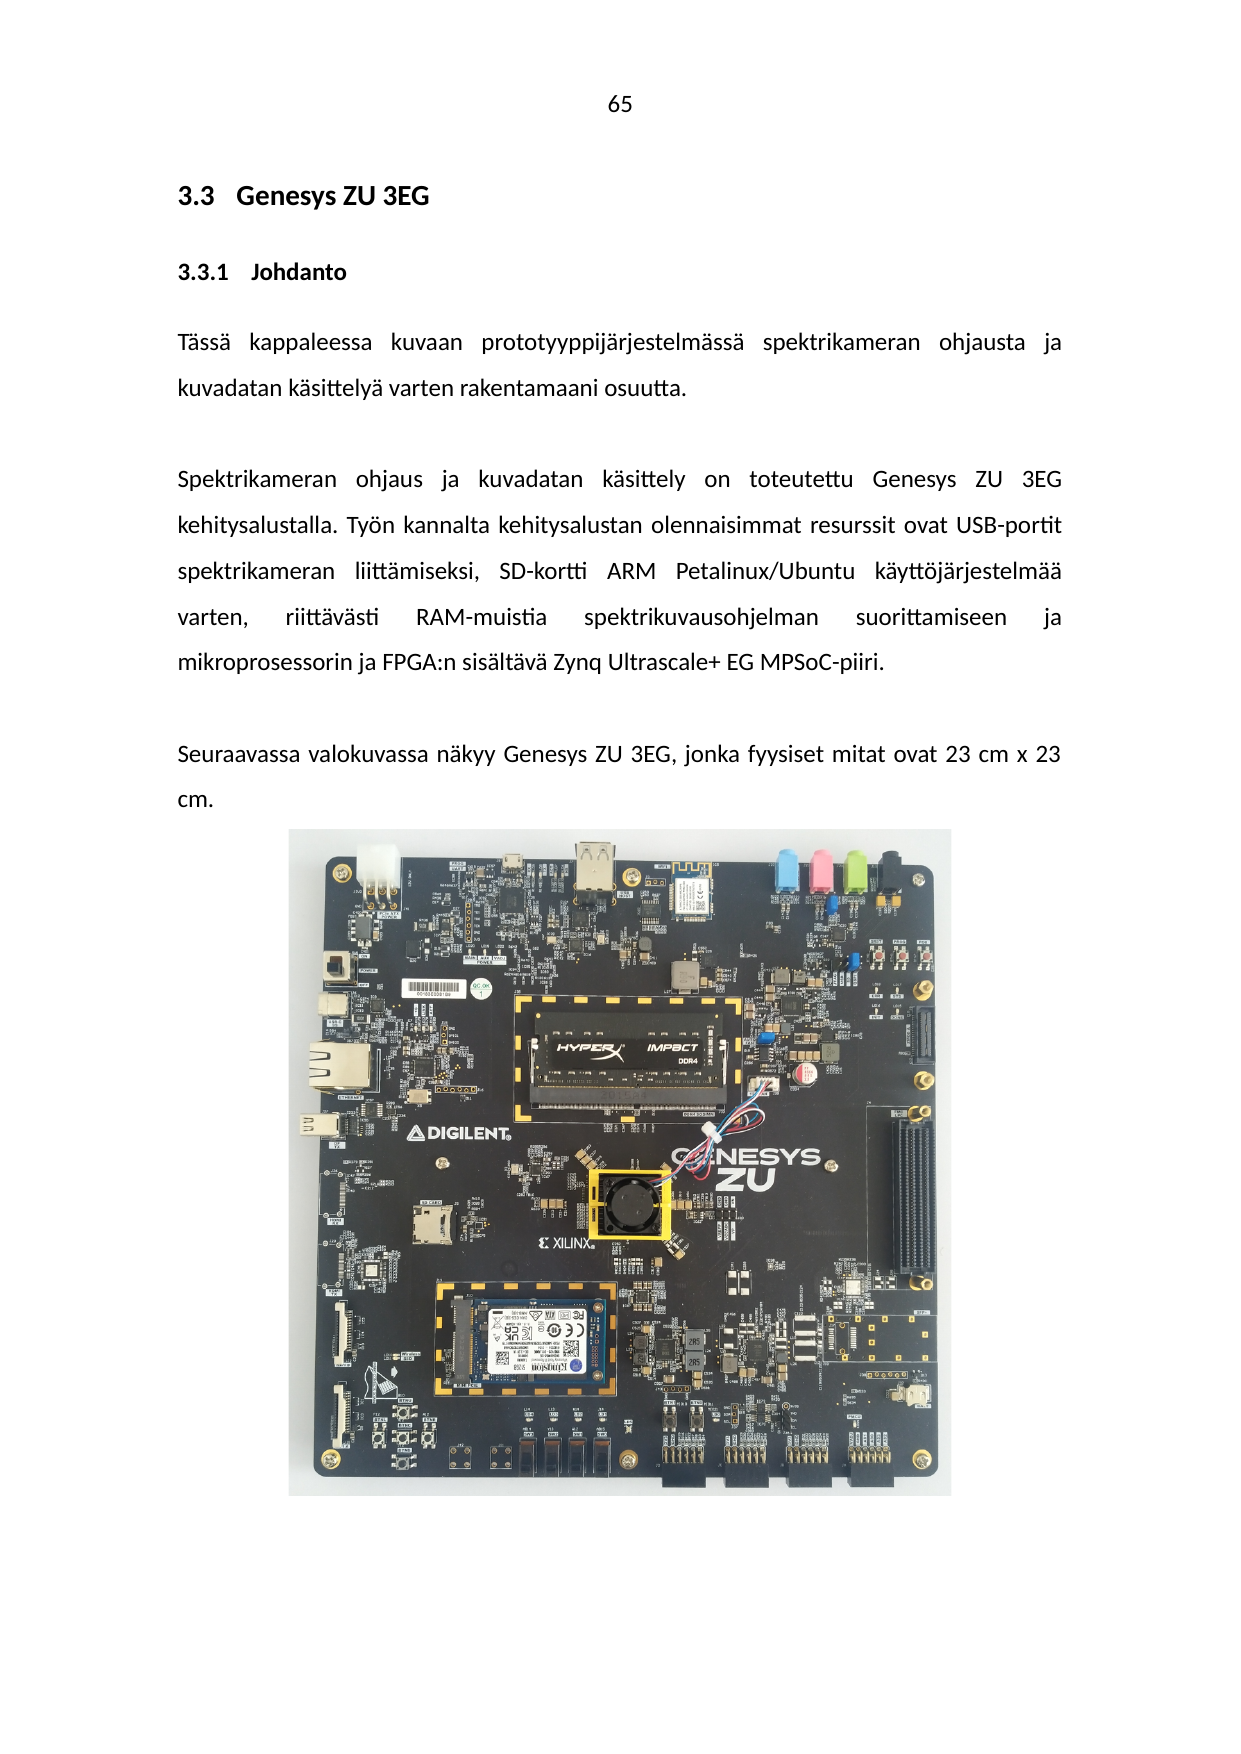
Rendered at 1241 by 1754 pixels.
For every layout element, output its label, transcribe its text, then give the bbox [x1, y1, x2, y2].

text Spektrikameran ohjaus ja kuvadatan käsittely on toteutettu Genesys ZU 3EG kehitysalustalla. Työn kannalta kehitysalustan olennaisimmat resurssit ovat USB-portit spektrikameran liittämiseksi, SD-kortti ARM Petalinux/Ubuntu käyttöjärjestelmää varten, riittävästi RAM-muistia spektrikuvausohjelman suorittamiseen ja mikroprosessorin ja FPGA:n sisältävä Zynq Ultrascale+ EG MPSoC-piiri. [177, 463, 1063, 677]
text Tässä kappaleessa kuvaan prototyyppijärjestelmässä spektrikameran ohjausta ja kuvadatan käsittelyä varten rakentamaani osuutta. [177, 326, 1063, 403]
subtitle Genesys ZU 3EG [177, 177, 1063, 213]
picture [288, 829, 952, 1496]
text Seuraavassa valokuvassa näkyy Genesys ZU 3EG, jonka fyysiset mitat ovat 23 cm x 23 cm. [177, 738, 1063, 814]
subtitle Johdanto [177, 256, 1063, 286]
